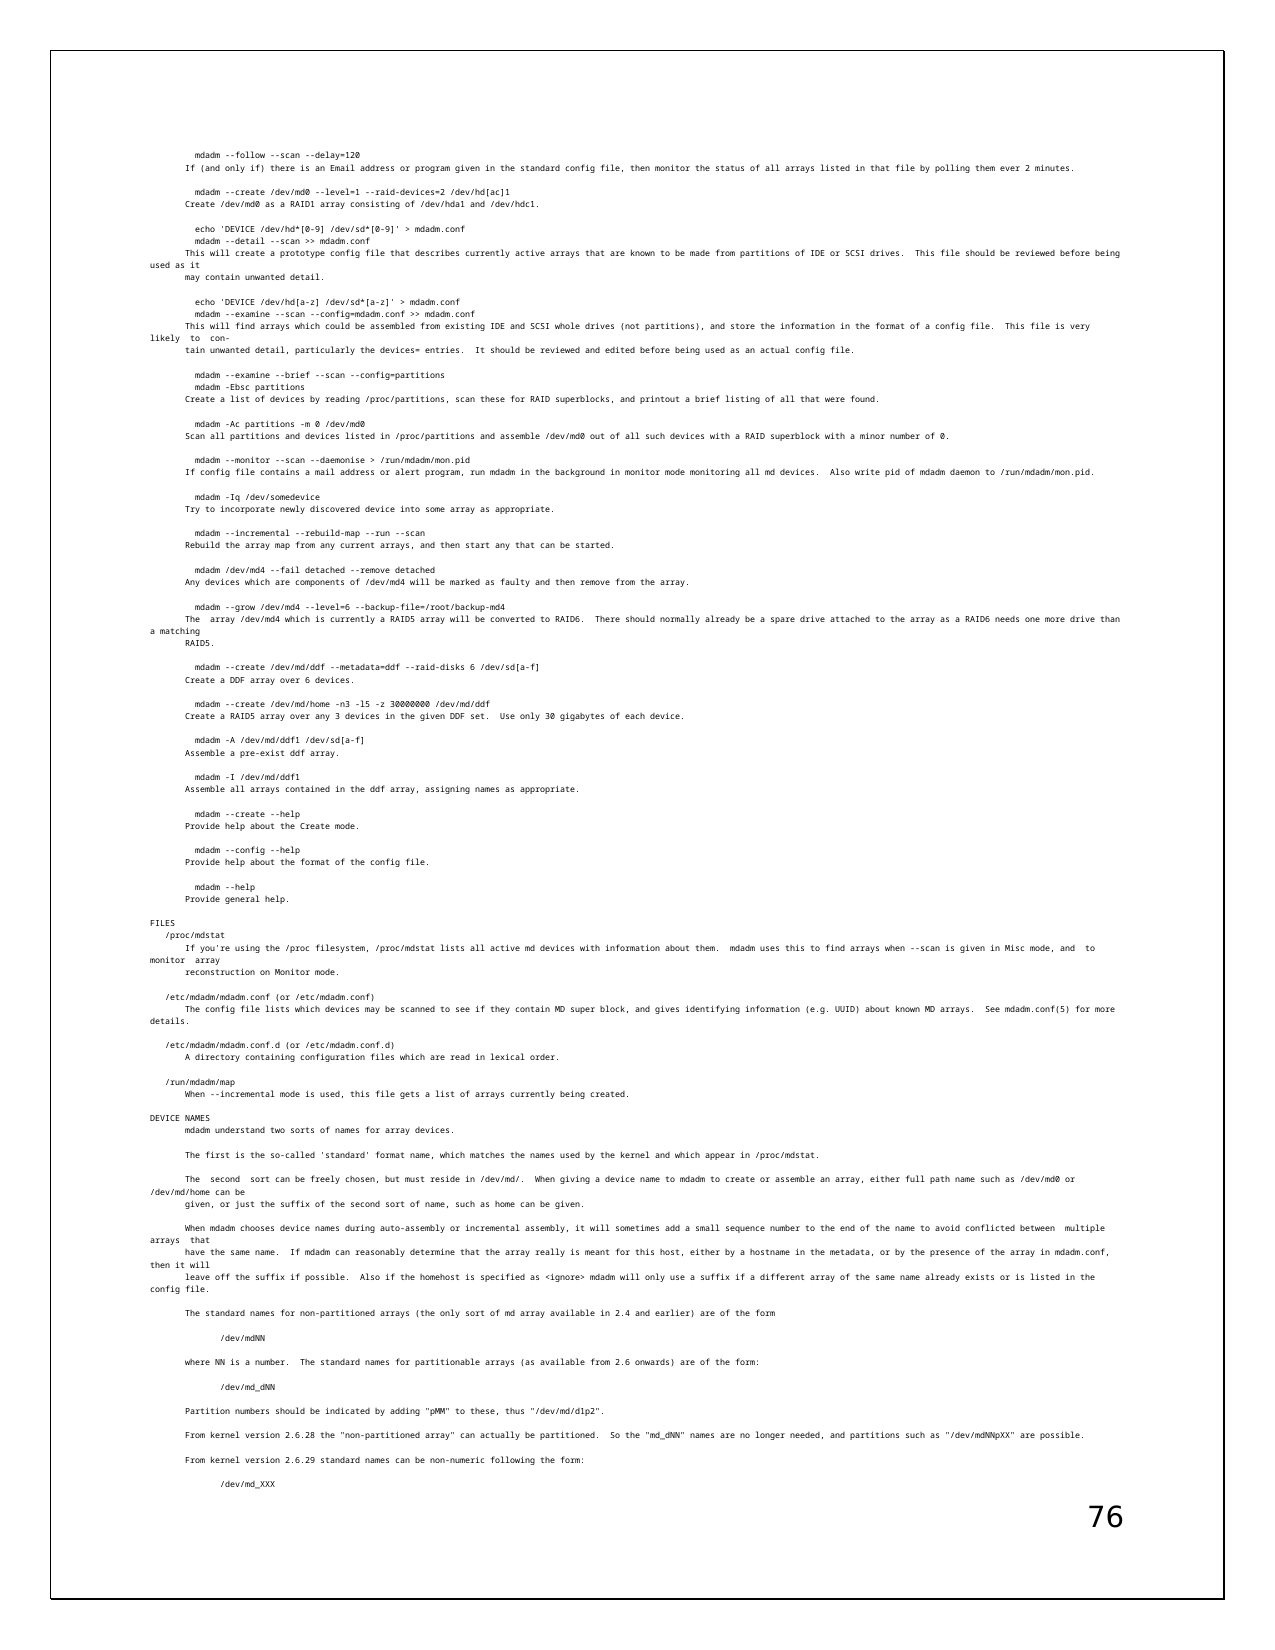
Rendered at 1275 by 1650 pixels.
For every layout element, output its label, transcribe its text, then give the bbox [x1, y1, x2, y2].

text leave off the suffix if possible. Also if the homehost is specified as <ignore> mdadm will only use a suffix if a different array of the same name already exists or is listed in the config file. [150, 1271, 1124, 1295]
text This will create a prototype config file that describes currently active arrays that are known to be made from partitions of IDE or SCSI drives. This file should be reviewed before being used as it [150, 247, 1124, 271]
text The second sort can be freely chosen, but must reside in /dev/md/. When giving a device name to mdadm to create or assemble an array, either full path name such as /dev/md0 or /dev/md/home can be [150, 1174, 1124, 1197]
text have the same name. If mdadm can reasonably determine that the array really is meant for this host, either by a hostname in the metadata, or by the presence of the array in mdadm.conf, then it will [150, 1247, 1124, 1270]
text The config file lists which devices may be scanned to see if they contain MD super block, and gives identifying information (e.g. UUID) about known MD arrays. See mdadm.conf(5) for more details. [150, 1003, 1124, 1027]
text If you're using the /proc filesystem, /proc/mdstat lists all active md devices with information about them. mdadm uses this to find arrays when --scan is given in Misc mode, and to monitor array [150, 942, 1124, 966]
text When mdadm chooses device names during auto-assembly or incremental assembly, it will sometimes add a small sequence number to the end of the name to avoid conflicted between multiple arrays that [150, 1222, 1124, 1246]
text The array /dev/md4 which is currently a RAID5 array will be converted to RAID6. There should normally already be a spare drive attached to the array as a RAID6 needs one more drive than a matching [150, 613, 1124, 637]
text This will find arrays which could be assembled from existing IDE and SCSI whole drives (not partitions), and store the information in the format of a config file. This file is very likely to con‐ [150, 321, 1124, 344]
